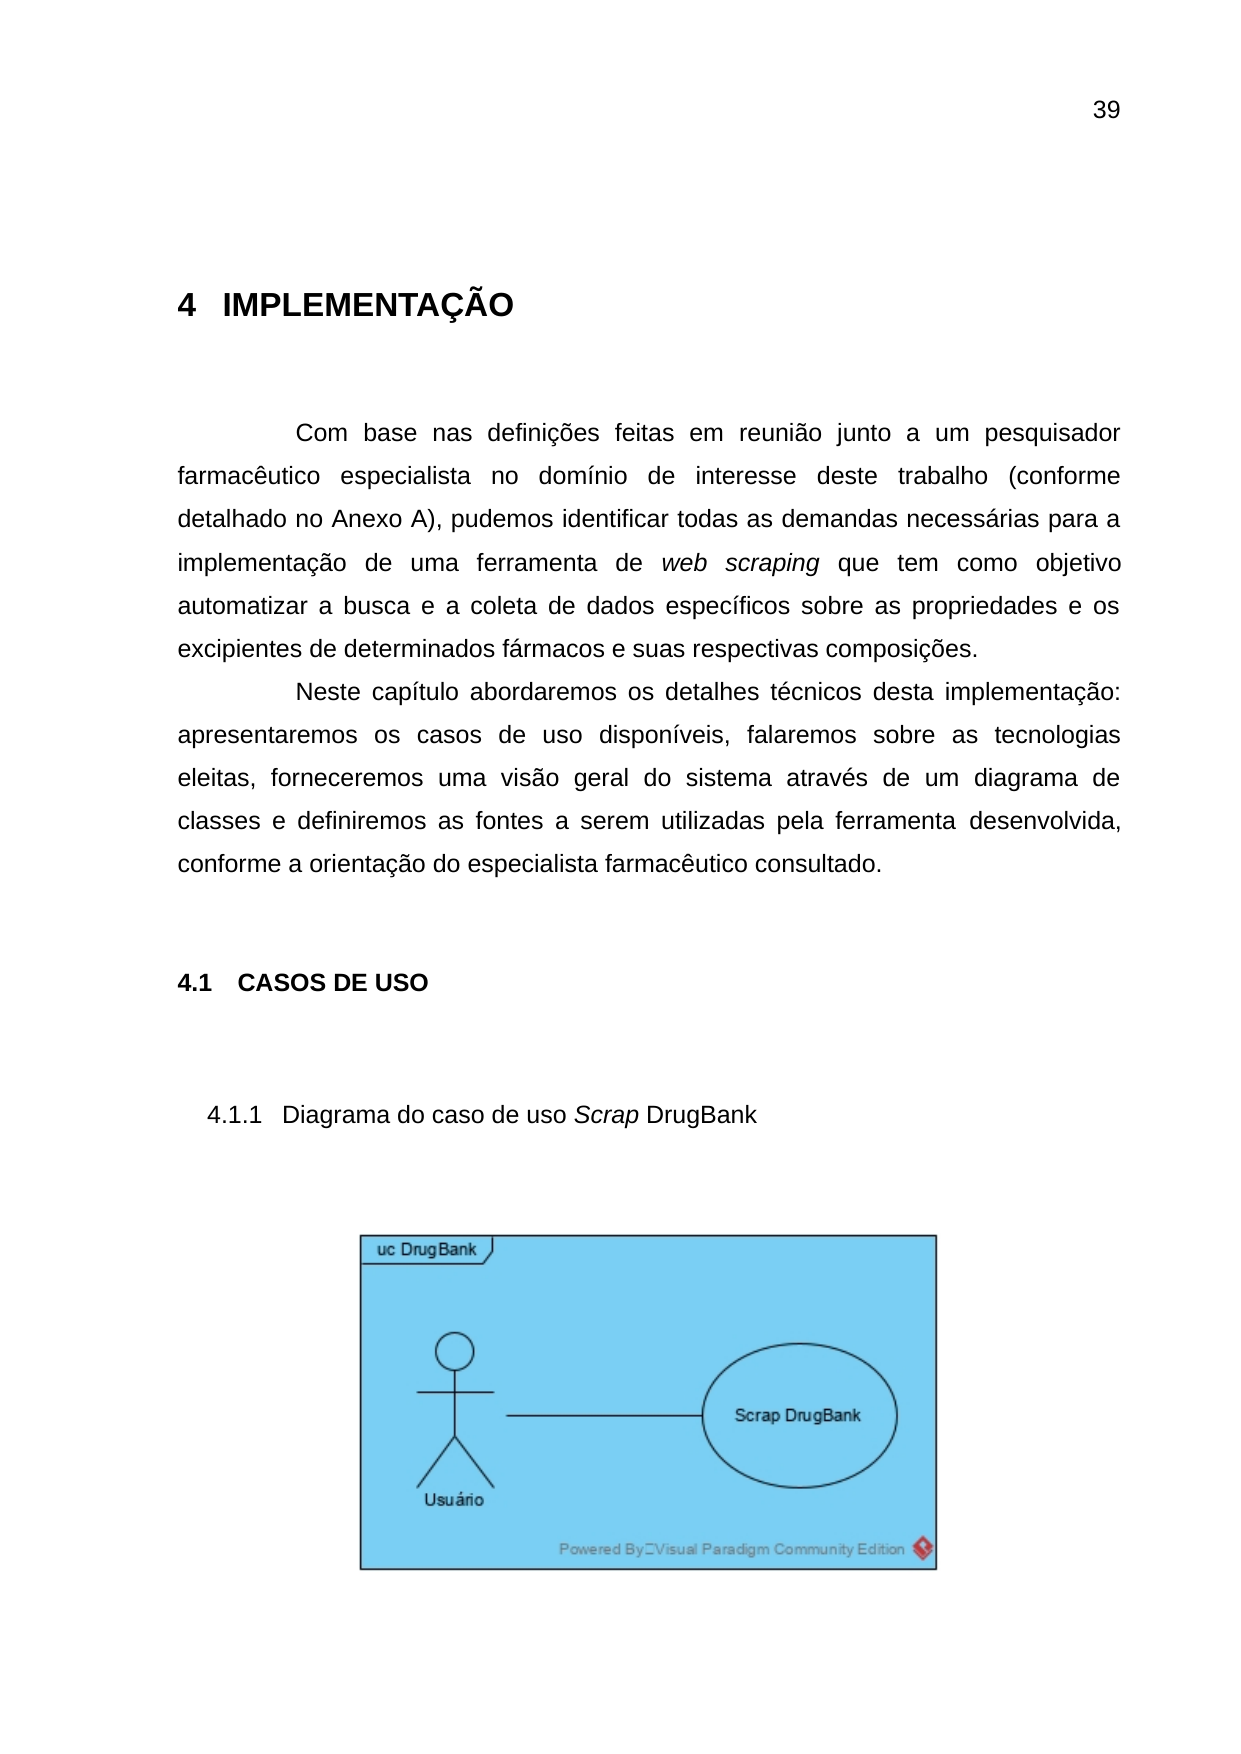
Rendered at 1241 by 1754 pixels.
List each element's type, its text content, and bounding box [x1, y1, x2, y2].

subtitle CASOS DE USO [177, 967, 1122, 996]
text Com base nas definições feitas em reunião junto a um pesquisador farmacêutico especialista no domínio de interesse deste trabalho (conforme detalhado no Anexo A), pudemos identificar todas as demandas necessárias para a implementação de uma ferramenta de web scraping que tem como objetivo automatizar a busca e a coleta de dados específicos sobre as propriedades e os excipientes de determinados fármacos e suas respectivas composições. [177, 418, 1122, 662]
subtitle Diagrama do caso de uso Scrap DrugBank [207, 1100, 1122, 1129]
text Neste capítulo abordaremos os detalhes técnicos desta implementação: apresentaremos os casos de uso disponíveis, falaremos sobre as tecnologias eleitas, forneceremos uma visão geral do sistema através de um diagrama de classes e definiremos as fontes a serem utilizadas pela ferramenta desenvolvida, conforme a orientação do especialista farmacêutico consultado. [177, 677, 1122, 878]
picture [357, 1232, 942, 1575]
subtitle IMPLEMENTAÇÃO [177, 286, 1122, 324]
